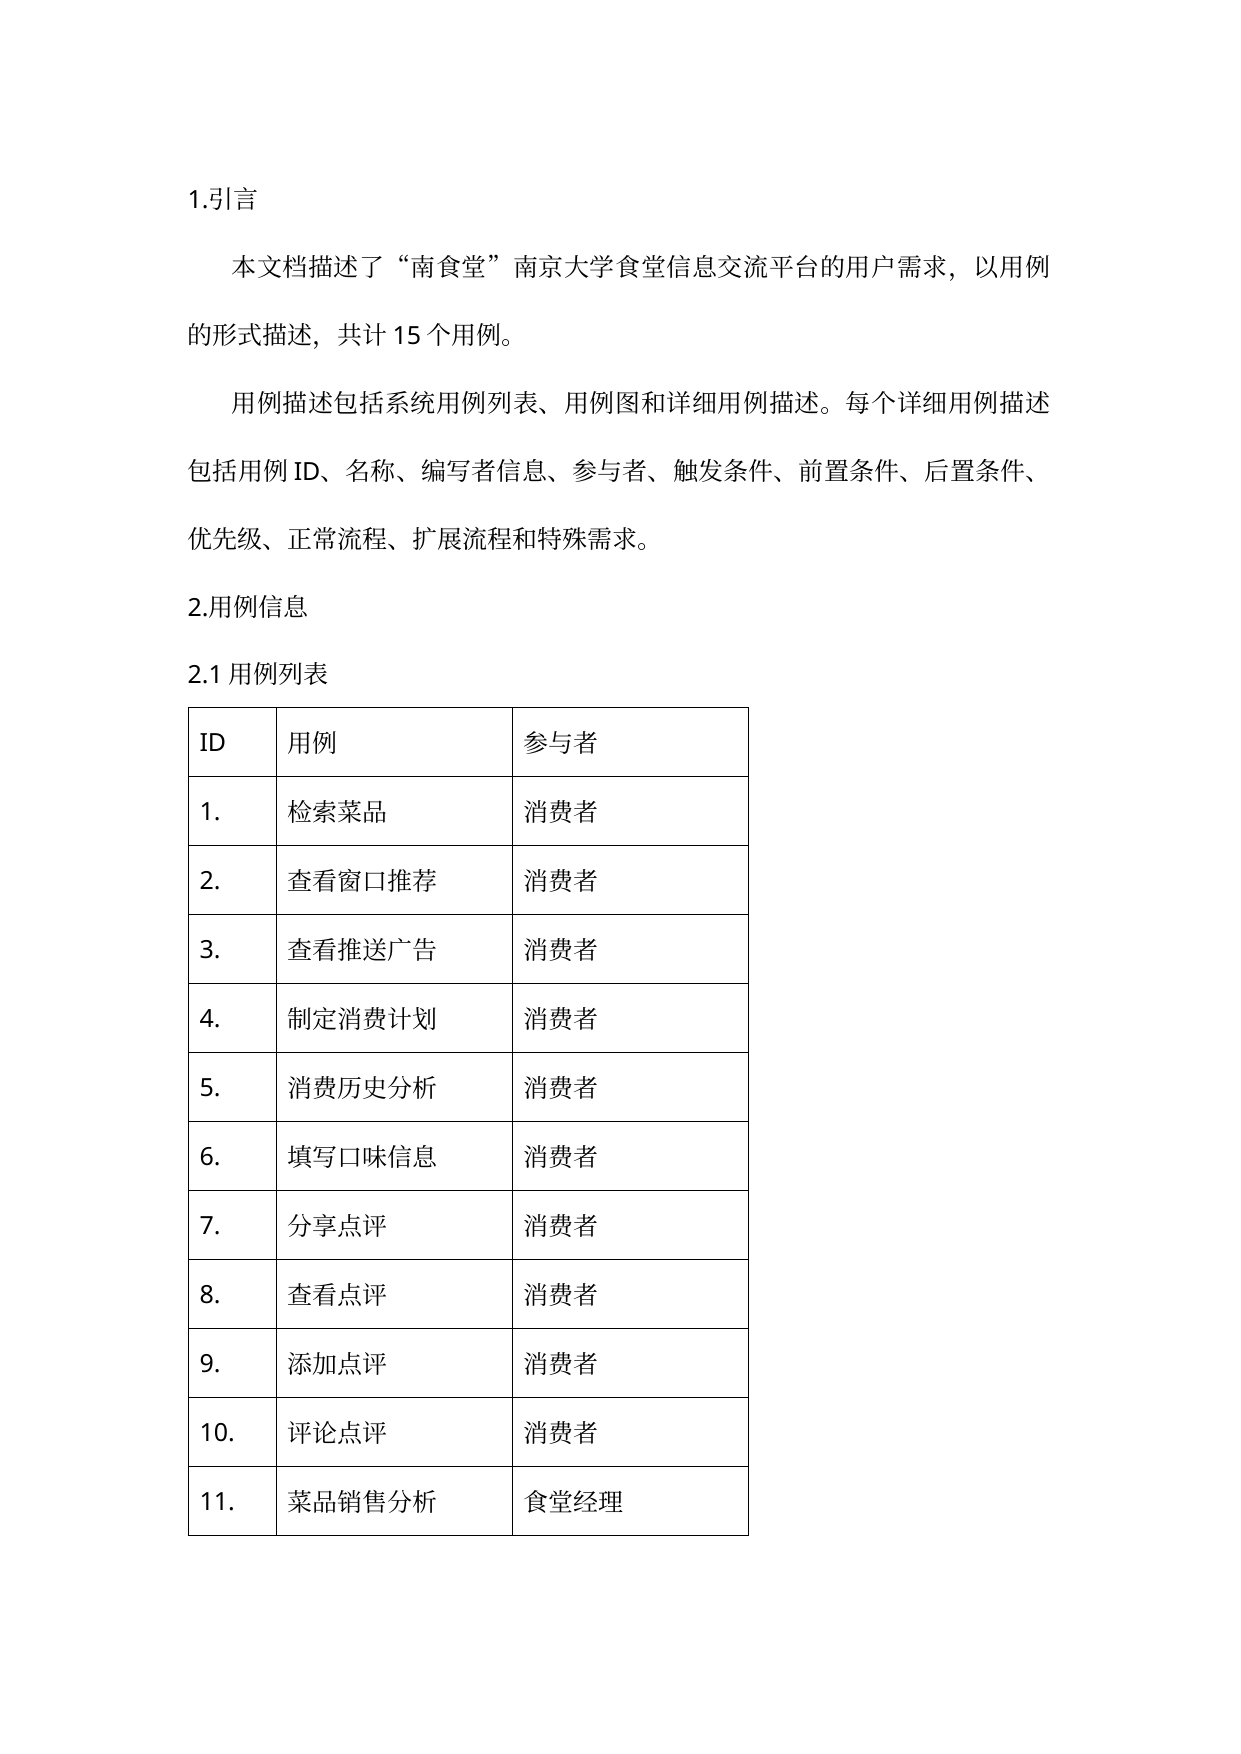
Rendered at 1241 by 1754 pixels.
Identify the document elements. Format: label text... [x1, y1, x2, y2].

table_cell 查看窗口推荐 [277, 846, 512, 914]
table_cell 消费者 [513, 1122, 748, 1190]
table_cell 消费者 [513, 984, 748, 1052]
table_cell 消费历史分析 [277, 1053, 512, 1121]
table_cell 消费者 [513, 1398, 748, 1466]
table_cell 消费者 [513, 1053, 748, 1121]
table_cell [189, 915, 276, 983]
table_cell [189, 846, 276, 914]
text 用例描述包括系统用例列表、用例图和详细用例描述。每个详细用例描述包括用例ID、名称、编写者信息、参与者、触发条件、前置条件、后置条件、优先级、正常流程、扩展流程和特殊需求。 [187, 368, 1053, 571]
text 2.用例信息 [187, 571, 1053, 639]
table_cell [189, 1053, 276, 1121]
table_header 用例 [277, 708, 512, 776]
table_cell 食堂经理 [513, 1467, 748, 1535]
table_cell 评论点评 [277, 1398, 512, 1466]
table_cell 查看点评 [277, 1260, 512, 1328]
table_cell 分享点评 [277, 1191, 512, 1259]
table_cell [189, 1122, 276, 1190]
table_cell [189, 1329, 276, 1397]
table_cell 检索菜品 [277, 777, 512, 845]
text 2.1用例列表 [187, 639, 1053, 707]
table_cell 菜品销售分析 [277, 1467, 512, 1535]
table_header ID [189, 708, 276, 776]
table_cell [189, 777, 276, 845]
table_cell 填写口味信息 [277, 1122, 512, 1190]
table_cell [189, 984, 276, 1052]
table_header 参与者 [513, 708, 748, 776]
table_cell 消费者 [513, 1329, 748, 1397]
table_cell 消费者 [513, 846, 748, 914]
table_cell [189, 1398, 276, 1466]
text 1.引言 [187, 164, 1053, 232]
table_cell [189, 1260, 276, 1328]
table_cell 添加点评 [277, 1329, 512, 1397]
table_cell 消费者 [513, 1260, 748, 1328]
table_cell 消费者 [513, 777, 748, 845]
table_cell [189, 1191, 276, 1259]
table_cell 制定消费计划 [277, 984, 512, 1052]
table_cell 消费者 [513, 1191, 748, 1259]
table_cell 消费者 [513, 915, 748, 983]
text 本文档描述了“南食堂”南京大学食堂信息交流平台的用户需求，以用例的形式描述，共计15个用例。 [187, 232, 1053, 368]
table_cell [189, 1467, 276, 1535]
table_cell 查看推送广告 [277, 915, 512, 983]
